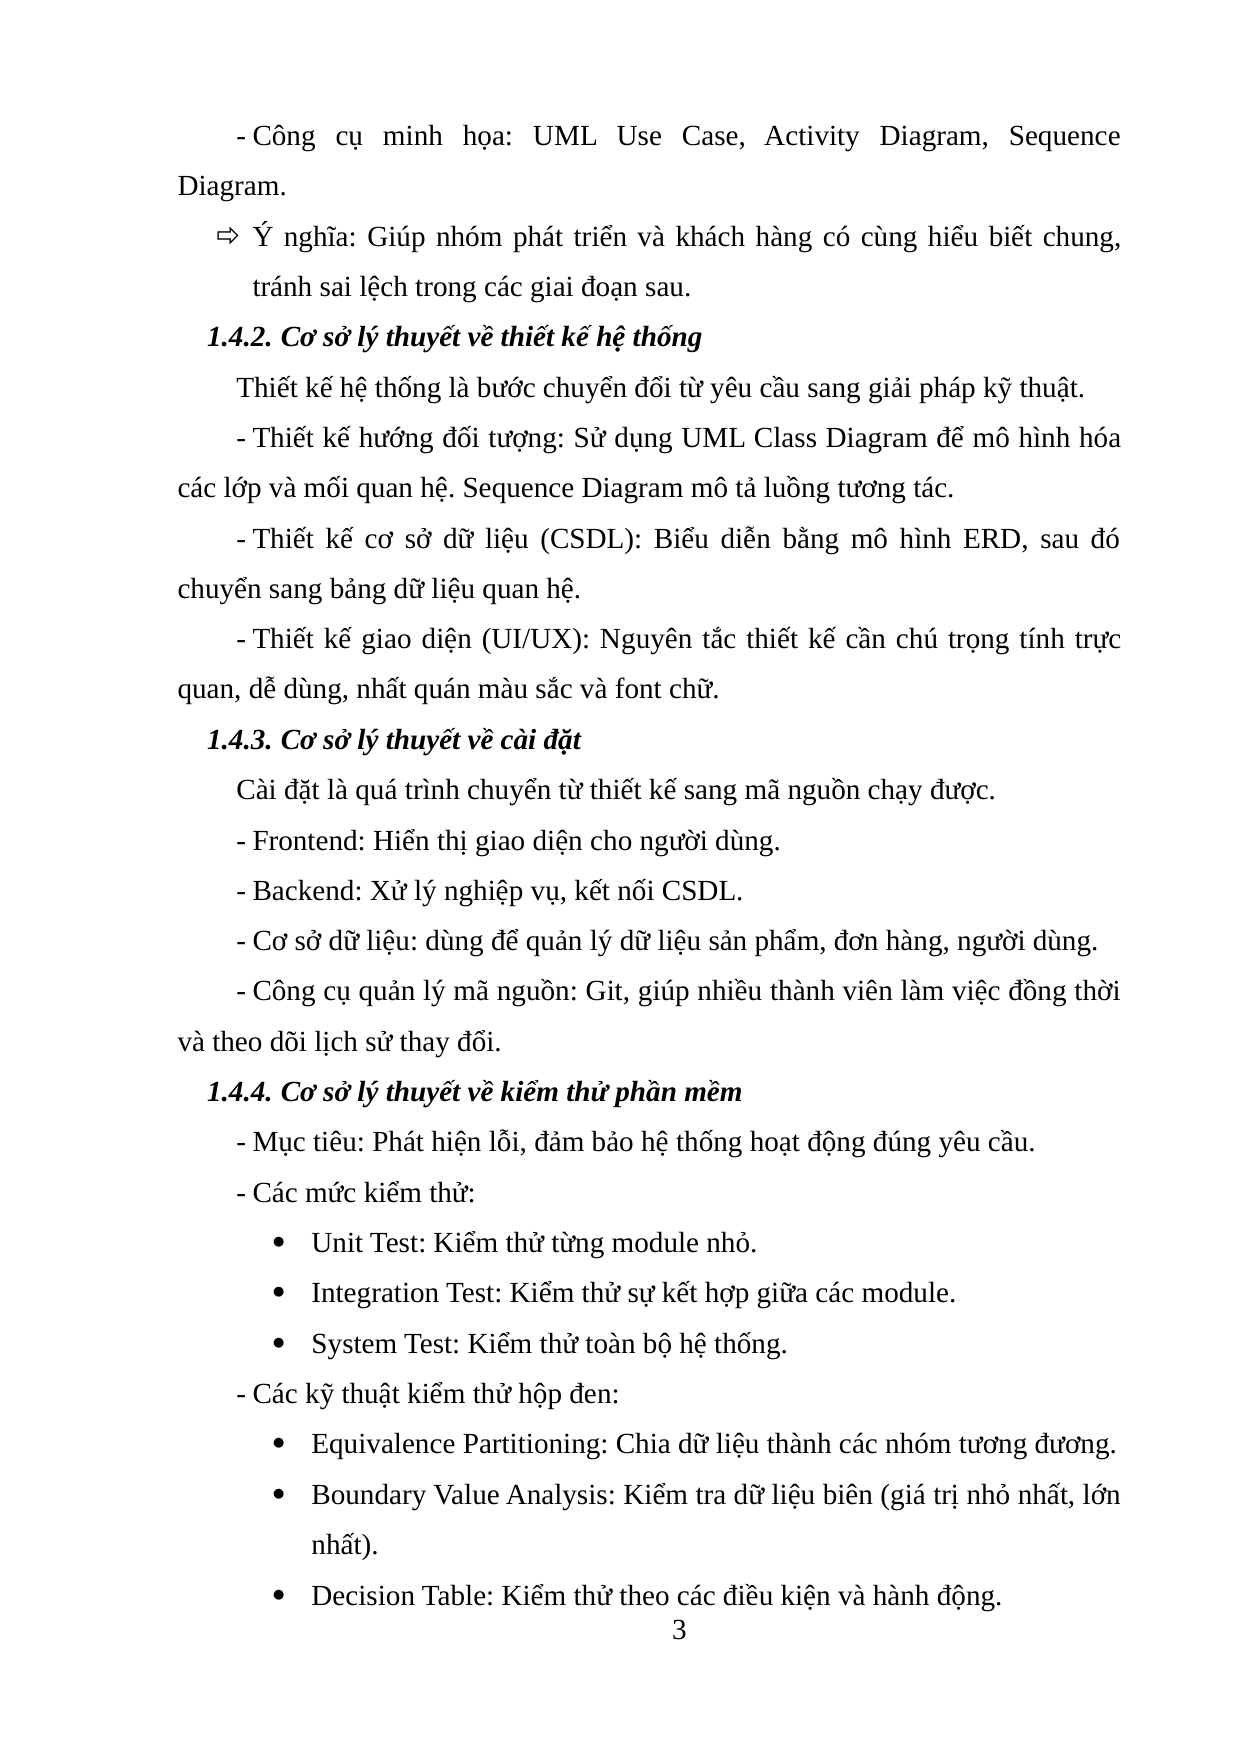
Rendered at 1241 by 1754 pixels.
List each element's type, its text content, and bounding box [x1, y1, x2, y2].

list Integration Test: Kiểm thử sự kết hợp giữa các module. [274, 1276, 1122, 1309]
subtitle Cơ sở lý thuyết về thiết kế hệ thống [207, 319, 1122, 353]
text Cơ sở dữ liệu: dùng để quản lý dữ liệu sản phẩm, đơn hàng, người dùng. [177, 923, 1122, 957]
list Ý nghĩa: Giúp nhóm phát triển và khách hàng có cùng hiểu biết chung, tránh sai lệch trong các giai đoạn sau. [215, 219, 1122, 303]
text Công cụ quản lý mã nguồn: Git, giúp nhiều thành viên làm việc đồng thời và theo dõi lịch sử thay đổi. [177, 973, 1122, 1057]
list Decision Table: Kiểm thử theo các điều kiện và hành động. [274, 1578, 1122, 1611]
list Unit Test: Kiểm thử từng module nhỏ. [274, 1225, 1122, 1259]
list Equivalence Partitioning: Chia dữ liệu thành các nhóm tương đương. [274, 1427, 1122, 1460]
text Các kỹ thuật kiểm thử hộp đen: [177, 1376, 1122, 1410]
list System Test: Kiểm thử toàn bộ hệ thống. [274, 1326, 1122, 1359]
text Thiết kế cơ sở dữ liệu (CSDL): Biểu diễn bằng mô hình ERD, sau đó chuyển sang bảng dữ liệu quan hệ. [177, 521, 1122, 604]
text Các mức kiểm thử: [177, 1175, 1122, 1208]
text Backend: Xử lý nghiệp vụ, kết nối CSDL. [177, 873, 1122, 906]
text Cài đặt là quá trình chuyển từ thiết kế sang mã nguồn chạy được. [177, 772, 1122, 806]
text Công cụ minh họa: UML Use Case, Activity Diagram, Sequence Diagram. [177, 118, 1122, 202]
subtitle Cơ sở lý thuyết về cài đặt [207, 722, 1122, 756]
text Mục tiêu: Phát hiện lỗi, đảm bảo hệ thống hoạt động đúng yêu cầu. [177, 1124, 1122, 1158]
text Frontend: Hiển thị giao diện cho người dùng. [177, 823, 1122, 856]
text Thiết kế hệ thống là bước chuyển đổi từ yêu cầu sang giải pháp kỹ thuật. [177, 370, 1122, 403]
list Boundary Value Analysis: Kiểm tra dữ liệu biên (giá trị nhỏ nhất, lớn nhất). [274, 1477, 1122, 1561]
subtitle Cơ sở lý thuyết về kiểm thử phần mềm [207, 1074, 1122, 1108]
text Thiết kế hướng đối tượng: Sử dụng UML Class Diagram để mô hình hóa các lớp và mối quan hệ. Sequence Diagram mô tả luồng tương tác. [177, 420, 1122, 504]
text Thiết kế giao diện (UI/UX): Nguyên tắc thiết kế cần chú trọng tính trực quan, dễ dùng, nhất quán màu sắc và font chữ. [177, 621, 1122, 705]
